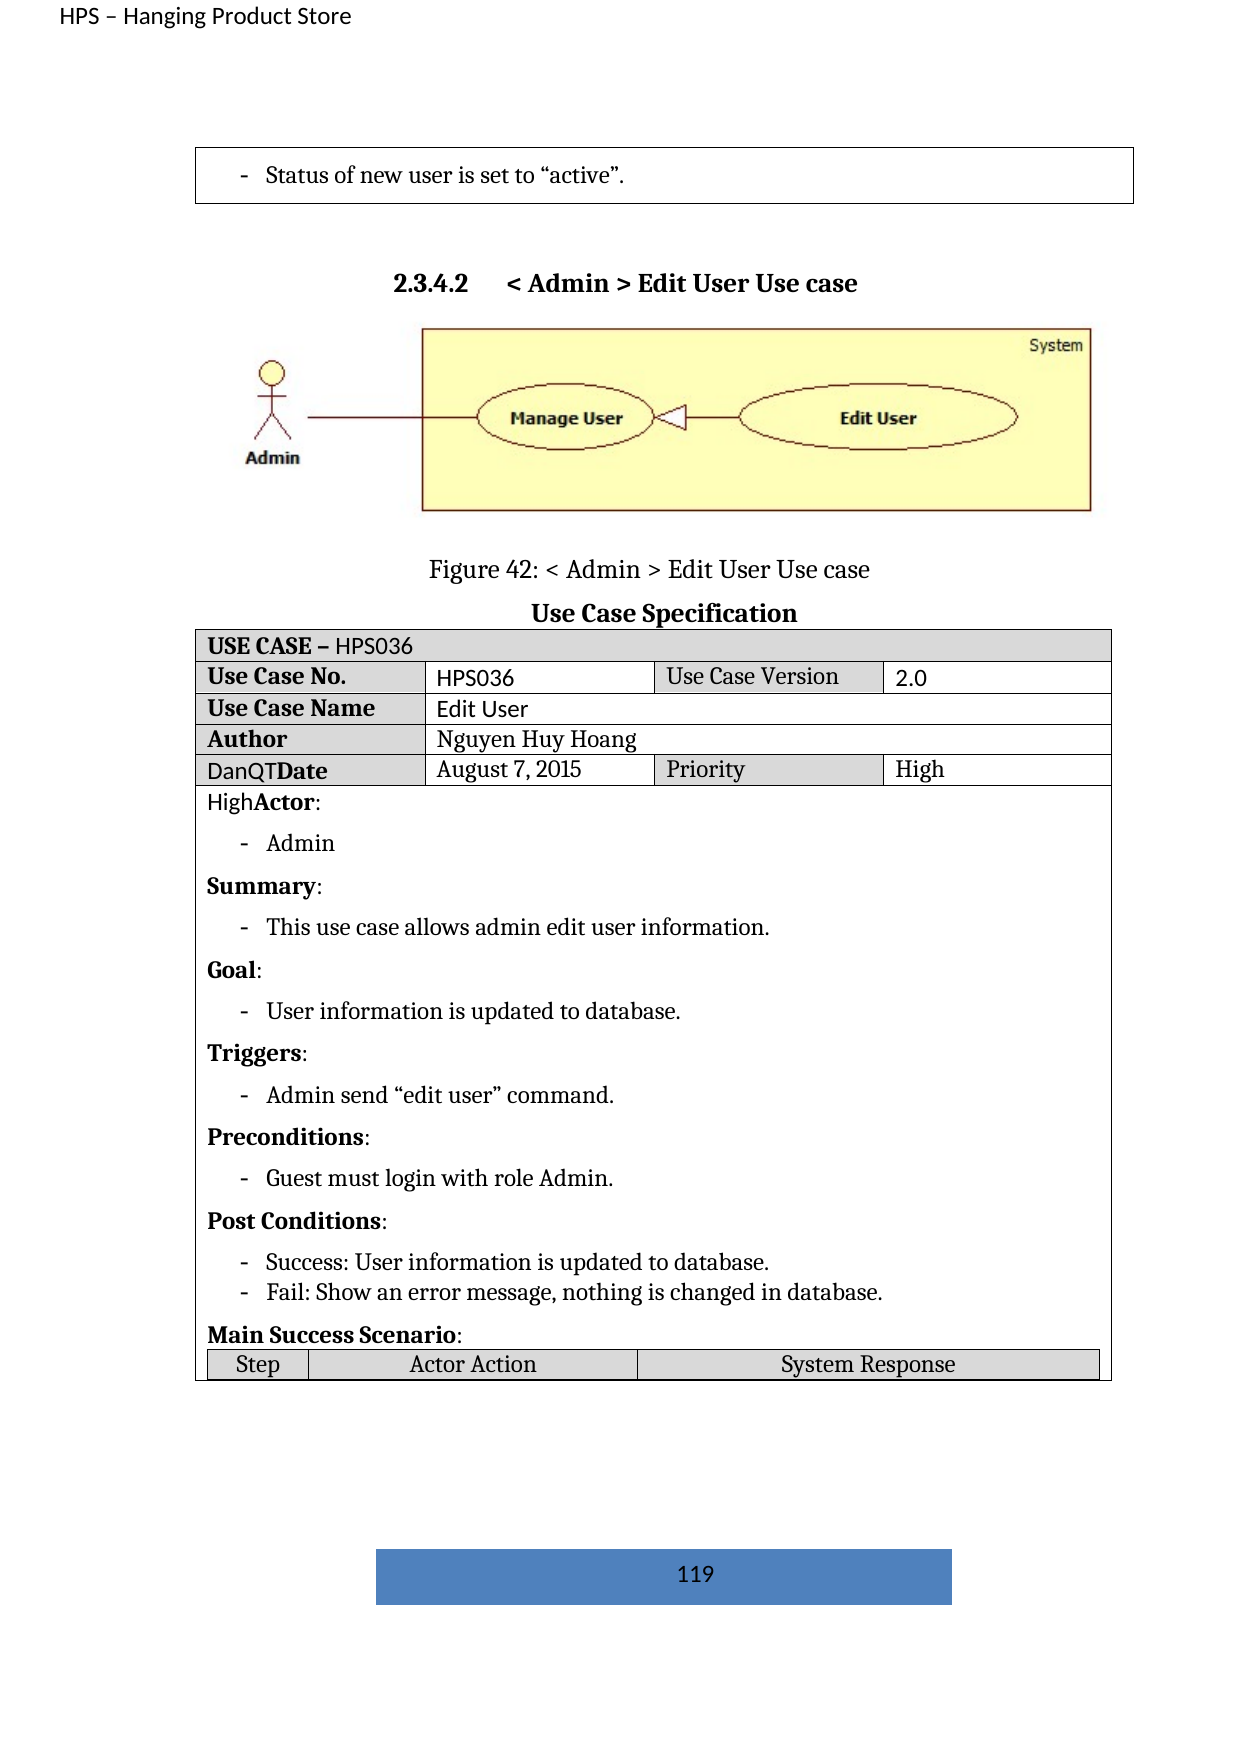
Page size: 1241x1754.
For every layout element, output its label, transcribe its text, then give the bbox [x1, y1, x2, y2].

table_cell Author [196, 725, 425, 754]
subtitle < Admin > Edit User Use case [393, 268, 1122, 298]
table_cell Use Case No. [196, 662, 425, 692]
table_cell Use Case Name [196, 694, 425, 724]
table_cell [196, 148, 1133, 203]
table_cell Priority [655, 755, 883, 785]
table_cell Date [196, 755, 425, 785]
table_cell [196, 786, 1111, 1380]
table_cell Use Case Version [655, 662, 883, 692]
text Use Case Specification [207, 598, 1122, 629]
picture [207, 298, 1122, 542]
table_header USE CASE – [196, 630, 1111, 661]
